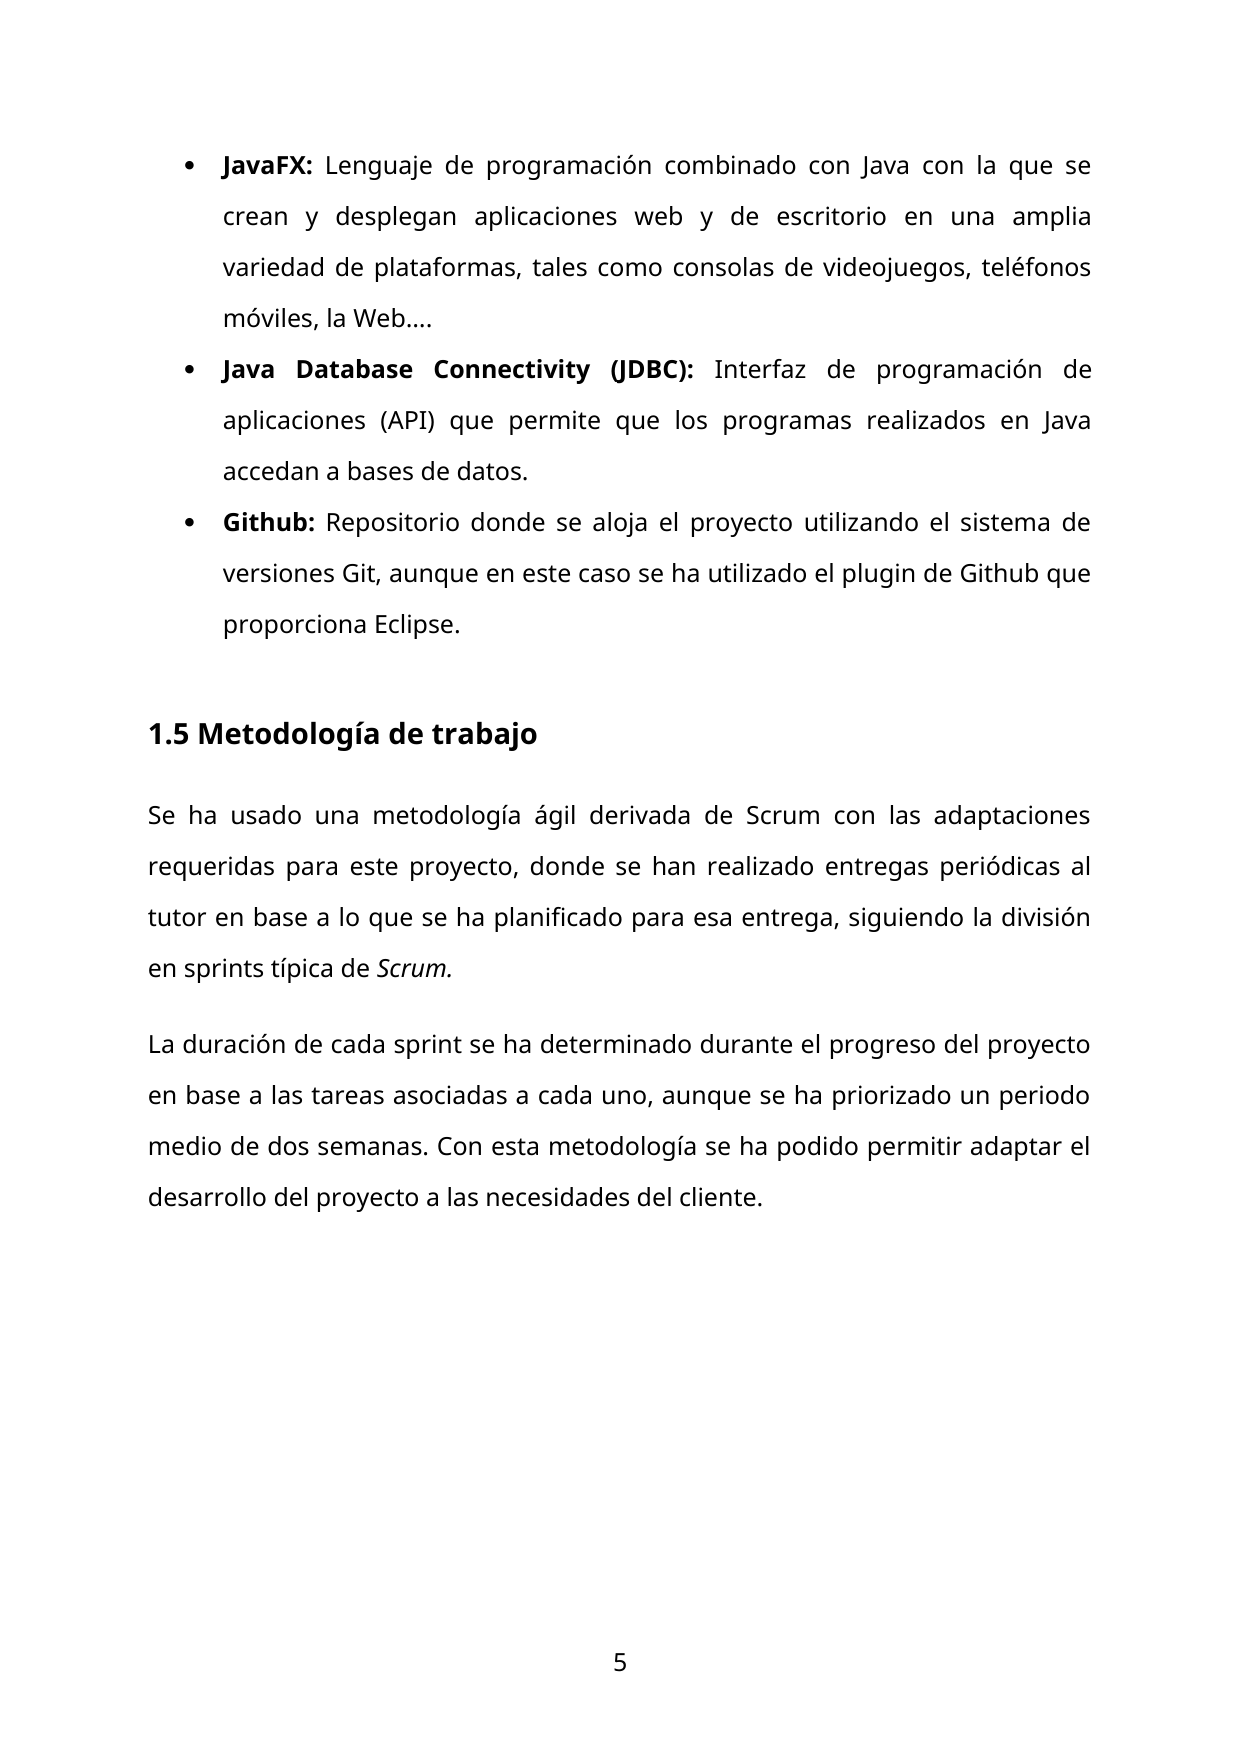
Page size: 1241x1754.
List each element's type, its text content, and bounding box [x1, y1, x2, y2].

list Github: Repositorio donde se aloja el proyecto utilizando el sistema de versiones Git, aunque en este caso se ha utilizado el plugin de Github que proporciona Eclipse. [185, 505, 1092, 641]
text Se ha usado una metodología ágil derivada de Scrum con las adaptaciones requeridas para este proyecto, donde se han realizado entregas periódicas al tutor en base a lo que se ha planificado para esa entrega, siguiendo la división en sprints típica de Scrum. [148, 798, 1092, 985]
list JavaFX: Lenguaje de programación combinado con Java con la que se crean y desplegan aplicaciones web y de escritorio en una amplia variedad de plataformas, tales como consolas de videojuegos, teléfonos móviles, la Web…. [185, 148, 1092, 335]
list Java Database Connectivity (JDBC): Interfaz de programación de aplicaciones (API) que permite que los programas realizados en Java accedan a bases de datos. [185, 352, 1092, 488]
text La duración de cada sprint se ha determinado durante el progreso del proyecto en base a las tareas asociadas a cada uno, aunque se ha priorizado un periodo medio de dos semanas. Con esta metodología se ha podido permitir adaptar el desarrollo del proyecto a las necesidades del cliente. [148, 1027, 1092, 1214]
text 1.5 Metodología de trabajo [148, 713, 1092, 753]
